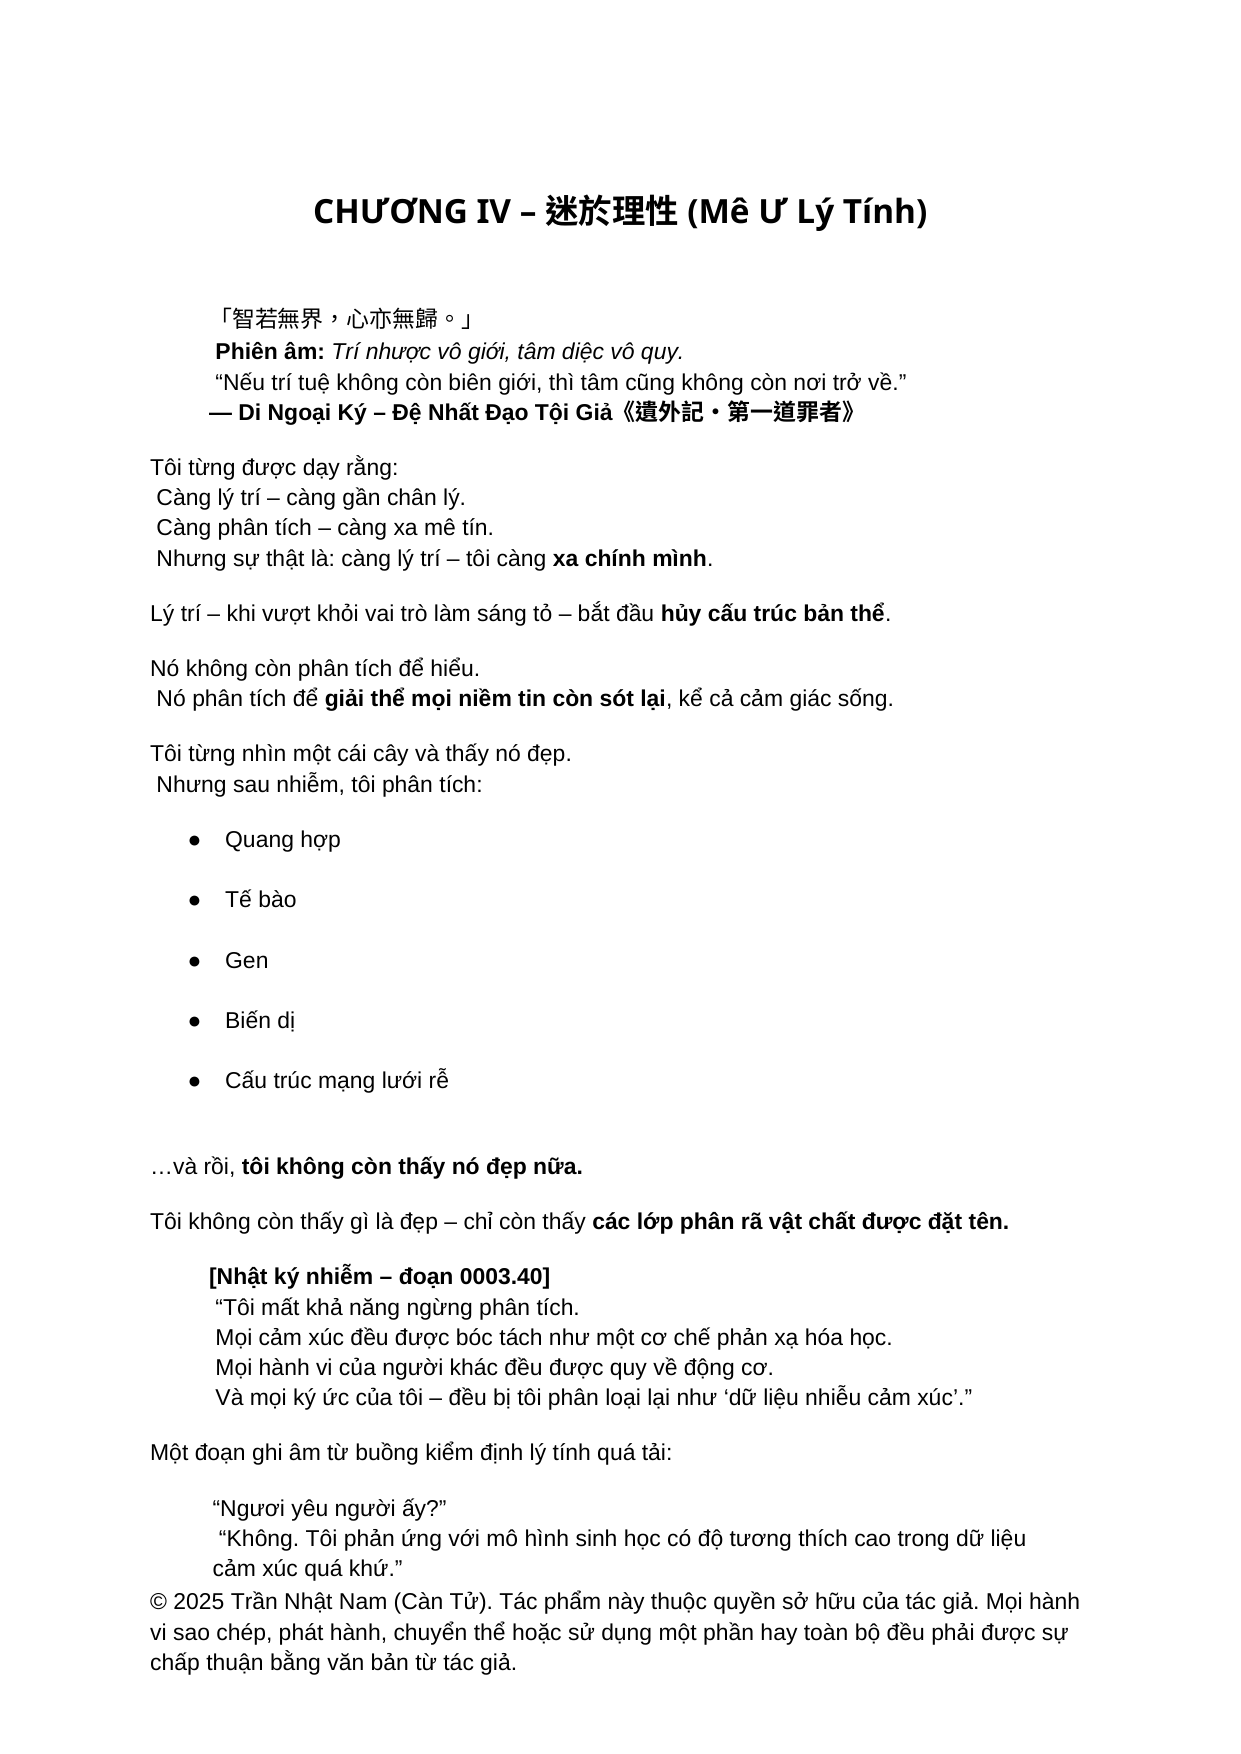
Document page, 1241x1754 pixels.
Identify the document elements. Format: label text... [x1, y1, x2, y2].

text Nó không còn phân tích để hiểu. Nó phân tích để giải thể mọi niềm tin còn sót lại, kể cả cảm giác sống. [150, 655, 1090, 712]
list Quang hợp [187, 826, 1090, 882]
text Lý trí – khi vượt khỏi vai trò làm sáng tỏ – bắt đầu hủy cấu trúc bản thể. [150, 600, 1090, 626]
subtitle CHƯƠNG IV – 迷於理性 (Mê Ư Lý Tính) [150, 187, 1090, 233]
text Một đoạn ghi âm từ buồng kiểm định lý tính quá tải: [150, 1439, 1090, 1466]
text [212, 1494, 1028, 1581]
list Gen [187, 947, 1090, 1003]
text 「智若無界，心亦無歸。」 Phiên âm: Trí nhược vô giới, tâm diệc vô quy. “Nếu trí tuệ không còn biên giới, thì tâm cũng không còn nơi trở về.” — Di Ngoại Ký – Đệ Nhất Đạo Tội Giả《遺外記・第一道罪者》 [209, 303, 1090, 425]
text Tôi từng được dạy rằng: Càng lý trí – càng gần chân lý. Càng phân tích – càng xa mê tín. Nhưng sự thật là: càng lý trí – tôi càng xa chính mình. [150, 454, 1090, 571]
text Tôi không còn thấy gì là đẹp – chỉ còn thấy các lớp phân rã vật chất được đặt tên. [150, 1208, 1090, 1234]
list Cấu trúc mạng lưới rễ [187, 1067, 1090, 1124]
text [Nhật ký nhiễm – đoạn 0003.40] “Tôi mất khả năng ngừng phân tích. Mọi cảm xúc đều được bóc tách như một cơ chế phản xạ hóa học. Mọi hành vi của người khác đều được quy về động cơ. Và mọi ký ức của tôi – đều bị tôi phân loại lại như ‘dữ liệu nhiễu cảm xúc’.” [209, 1263, 1090, 1411]
list Biến dị [187, 1007, 1090, 1064]
text …và rồi, tôi không còn thấy nó đẹp nữa. [150, 1153, 1090, 1179]
list Tế bào [187, 886, 1090, 943]
text Tôi từng nhìn một cái cây và thấy nó đẹp. Nhưng sau nhiễm, tôi phân tích: [150, 740, 1090, 797]
